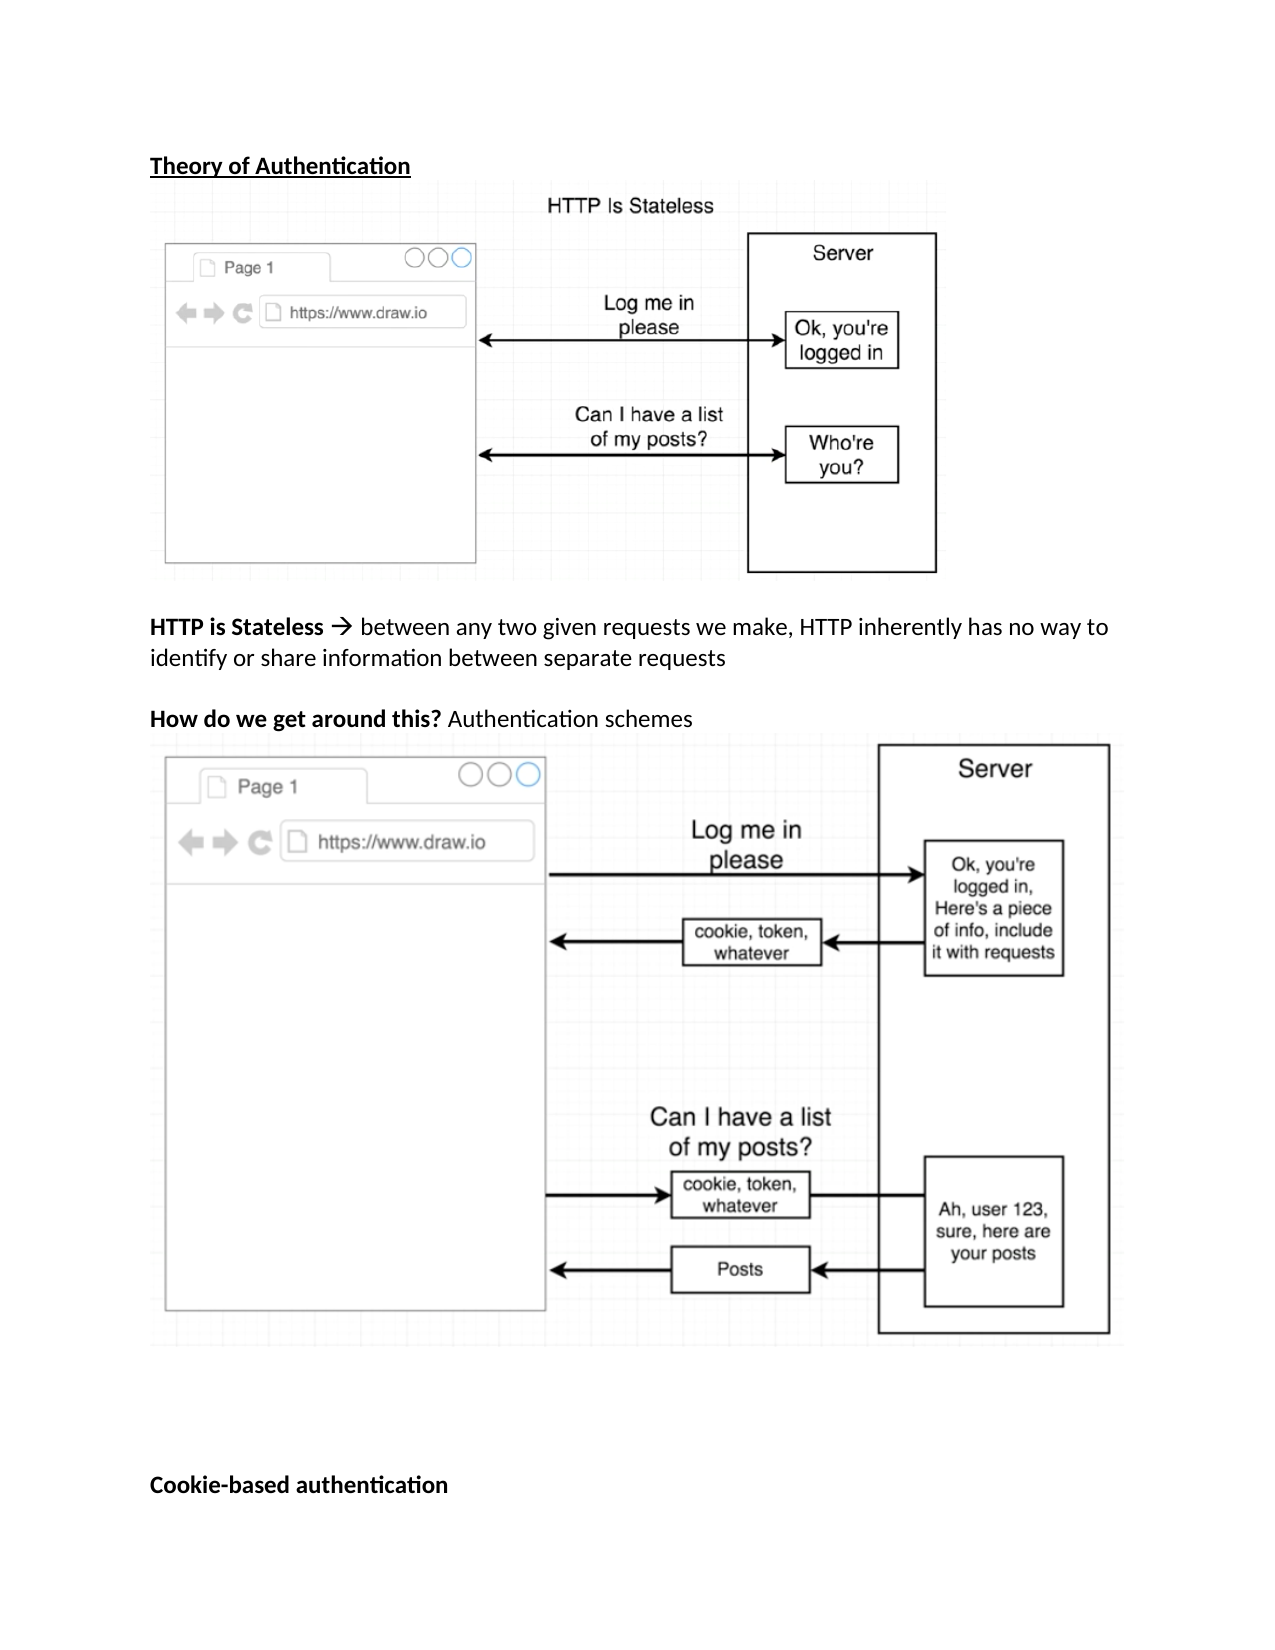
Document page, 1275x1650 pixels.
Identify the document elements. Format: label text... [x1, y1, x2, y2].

text How do we get around this? Authentication schemes [150, 703, 1125, 733]
text Theory of Authentication [150, 150, 1125, 181]
picture [150, 180, 947, 581]
text HTTP is Stateless between any two given requests we make, HTTP inherently has no way to identify or share information between separate requests [150, 611, 1125, 672]
text Cookie-based authentication [150, 1469, 1125, 1499]
picture [150, 733, 1125, 1347]
